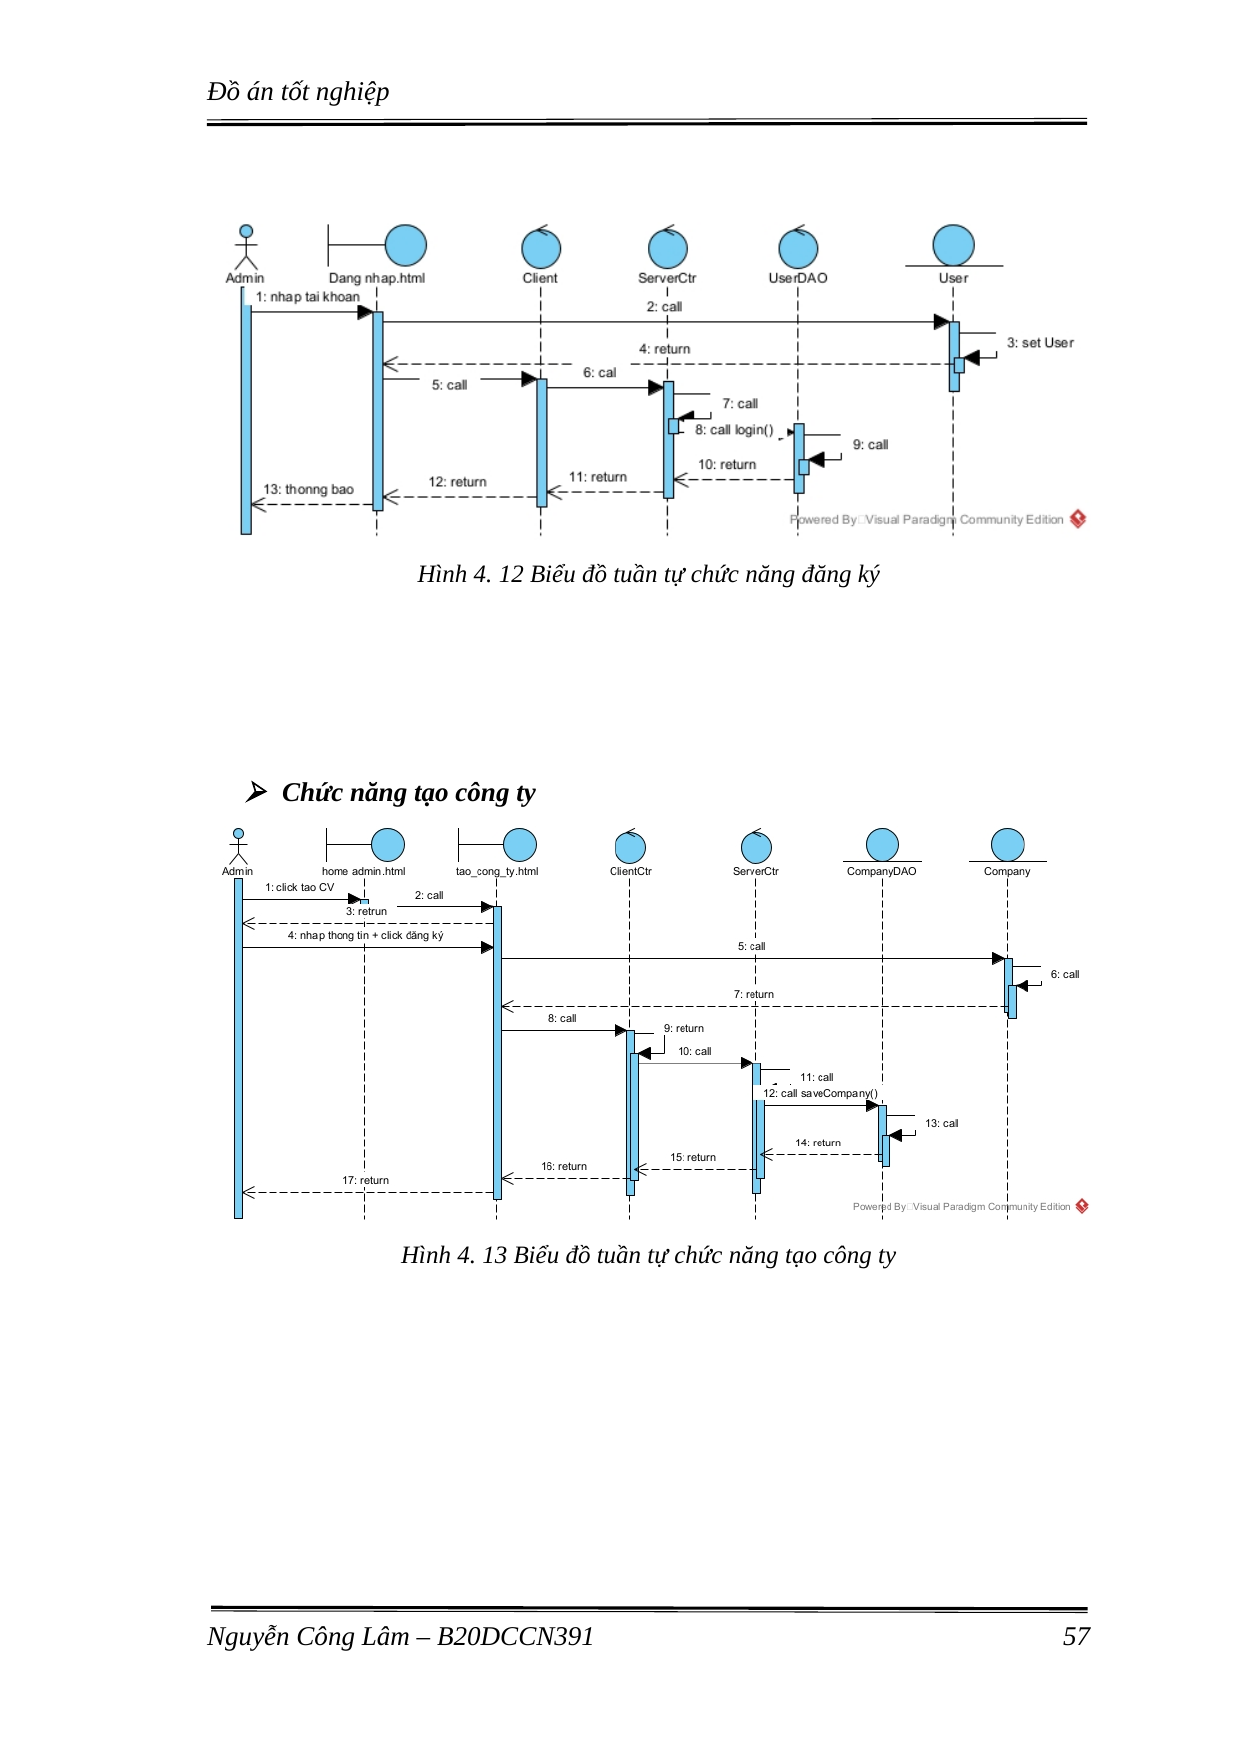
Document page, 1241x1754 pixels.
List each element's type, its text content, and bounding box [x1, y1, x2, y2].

picture [206, 826, 1093, 1222]
picture [206, 222, 1093, 540]
list Chức năng tạo công ty [244, 776, 1092, 807]
